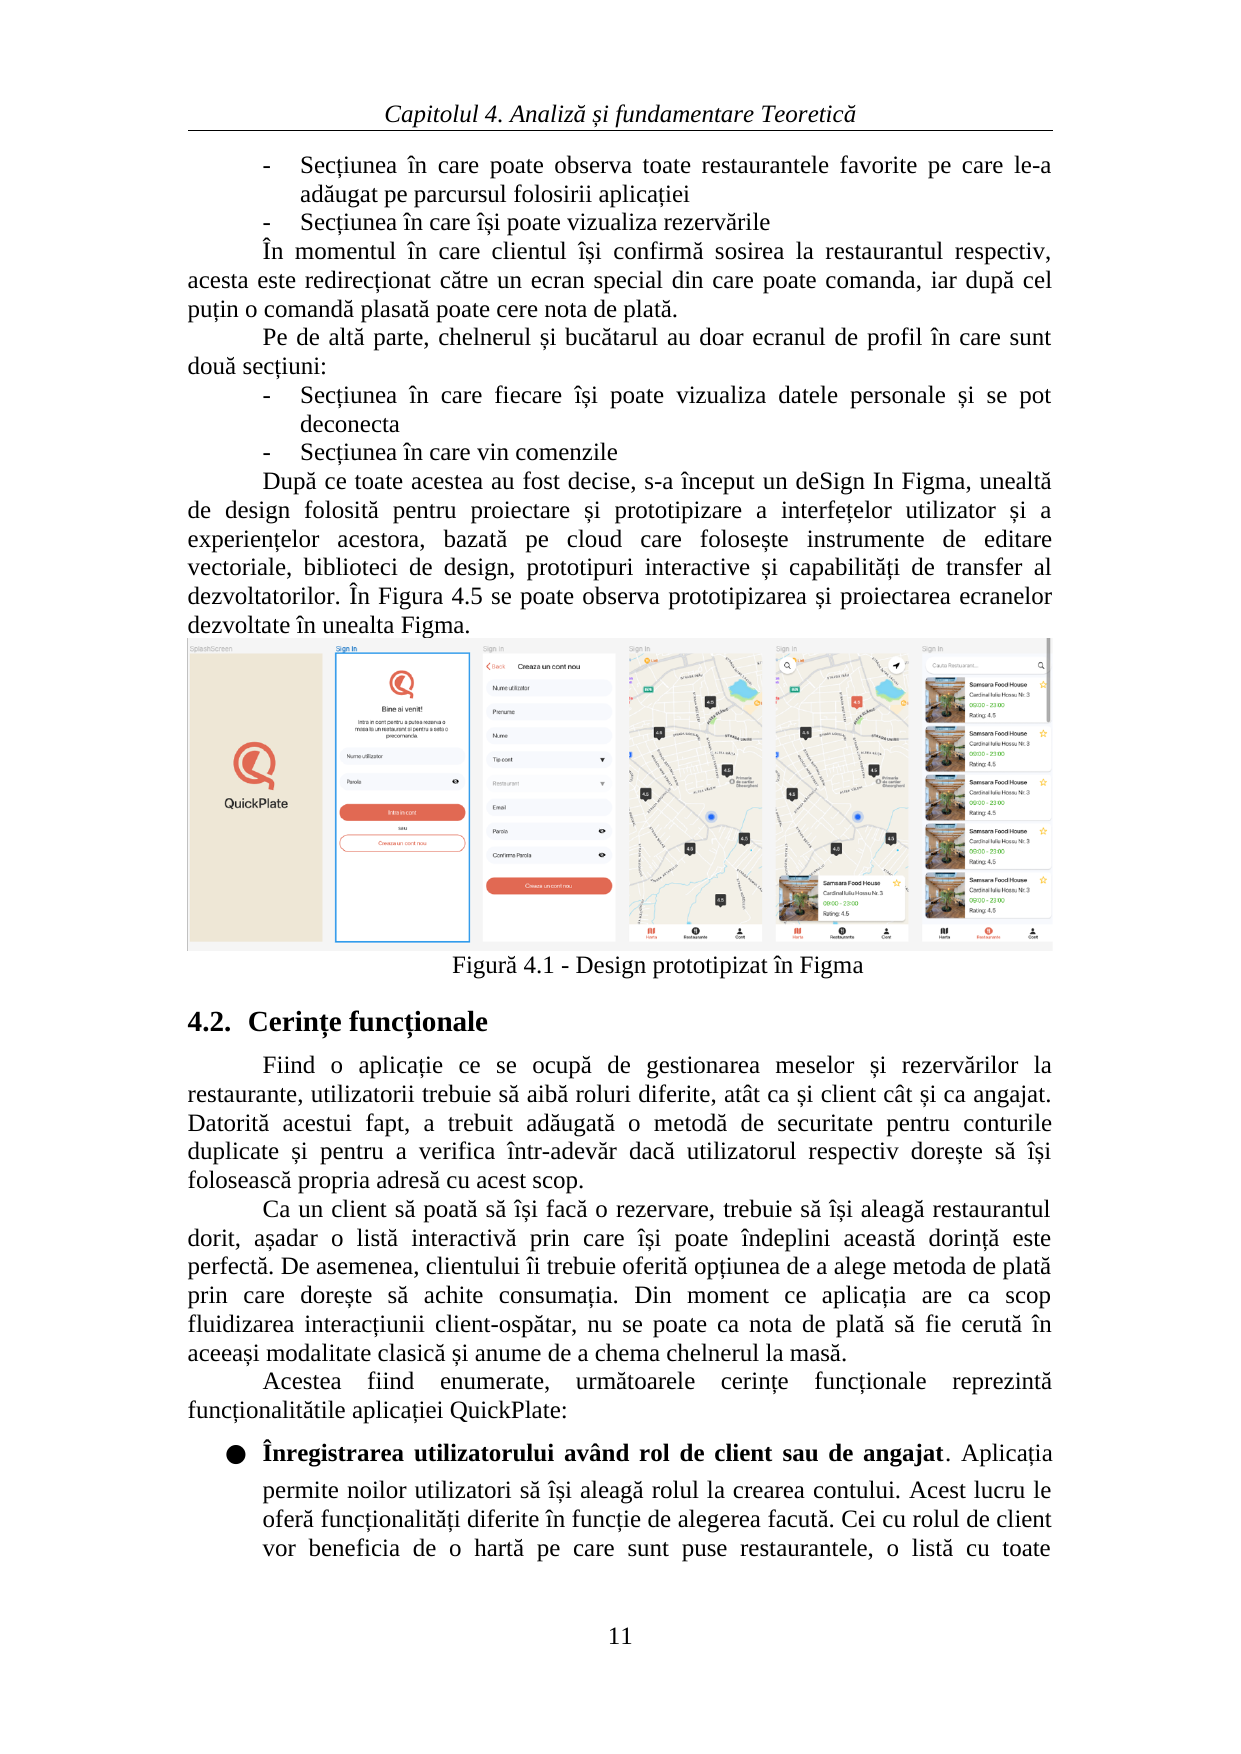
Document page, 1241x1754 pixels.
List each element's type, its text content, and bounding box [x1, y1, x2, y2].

text Pe de altă parte, chelnerul și bucătarul au doar ecranul de profil în care sunt două secțiuni: [187, 322, 1053, 380]
picture [187, 638, 1053, 951]
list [225, 1424, 1053, 1561]
text Fiind o aplicație ce se ocupă de gestionarea meselor și rezervărilor la restaurante, utilizatorii trebuie să aibă roluri diferite, atât ca și client cât și ca angajat. Datorită acestui fapt, a trebuit adăugată o metodă de securitate pentru conturile duplicate și pentru a verifica într-adevăr dacă utilizatorul respectiv dorește să își folosească propria adresă cu acest scop. [187, 1050, 1053, 1194]
text Figură 4.1 - Design prototipizat în Figma [187, 951, 1053, 979]
text Acestea fiind enumerate, următoarele cerințe funcționale reprezintă funcționalitătile aplicației QuickPlate: [187, 1366, 1053, 1424]
text După ce toate acestea au fost decise, s-a început un deSign In Figma, unealtă de design folosită pentru proiectare și prototipizare a interfețelor utilizator și a experiențelor acestora, bazată pe cloud care folosește instrumente de editare vectoriale, biblioteci de design, prototipuri interactive și capabilități de transfer al dezvoltatorilor. În Figura 4.5 se poate observa prototipizarea și proiectarea ecranelor dezvoltate în unealta Figma. [187, 466, 1053, 638]
list Secțiunea în care vin comenzile [262, 437, 1053, 466]
list Secțiunea în care poate observa toate restaurantele favorite pe care le-a adăugat pe parcursul folosirii aplicației [262, 150, 1053, 207]
list Secțiunea în care fiecare își poate vizualiza datele personale și se pot deconecta [262, 380, 1053, 437]
text Ca un client să poată să își facă o rezervare, trebuie să își aleagă restaurantul dorit, așadar o listă interactivă prin care își poate îndeplini această dorință este perfectă. De asemenea, clientului îi trebuie oferită opțiunea de a alege metoda de plată prin care dorește să achite consumația. Din moment ce aplicația are ca scop fluidizarea interacțiunii client-ospătar, nu se poate ca nota de plată să fie cerută în aceeași modalitate clasică și anume de a chema chelnerul la masă. [187, 1194, 1053, 1366]
subtitle Cerințe funcționale [187, 1004, 1053, 1038]
list Secțiunea în care își poate vizualiza rezervările [262, 207, 1053, 236]
text În momentul în care clientul își confirmă sosirea la restaurantul respectiv, acesta este redirecționat către un ecran special din care poate comanda, iar după cel puțin o comandă plasată poate cere nota de plată. [187, 236, 1053, 322]
